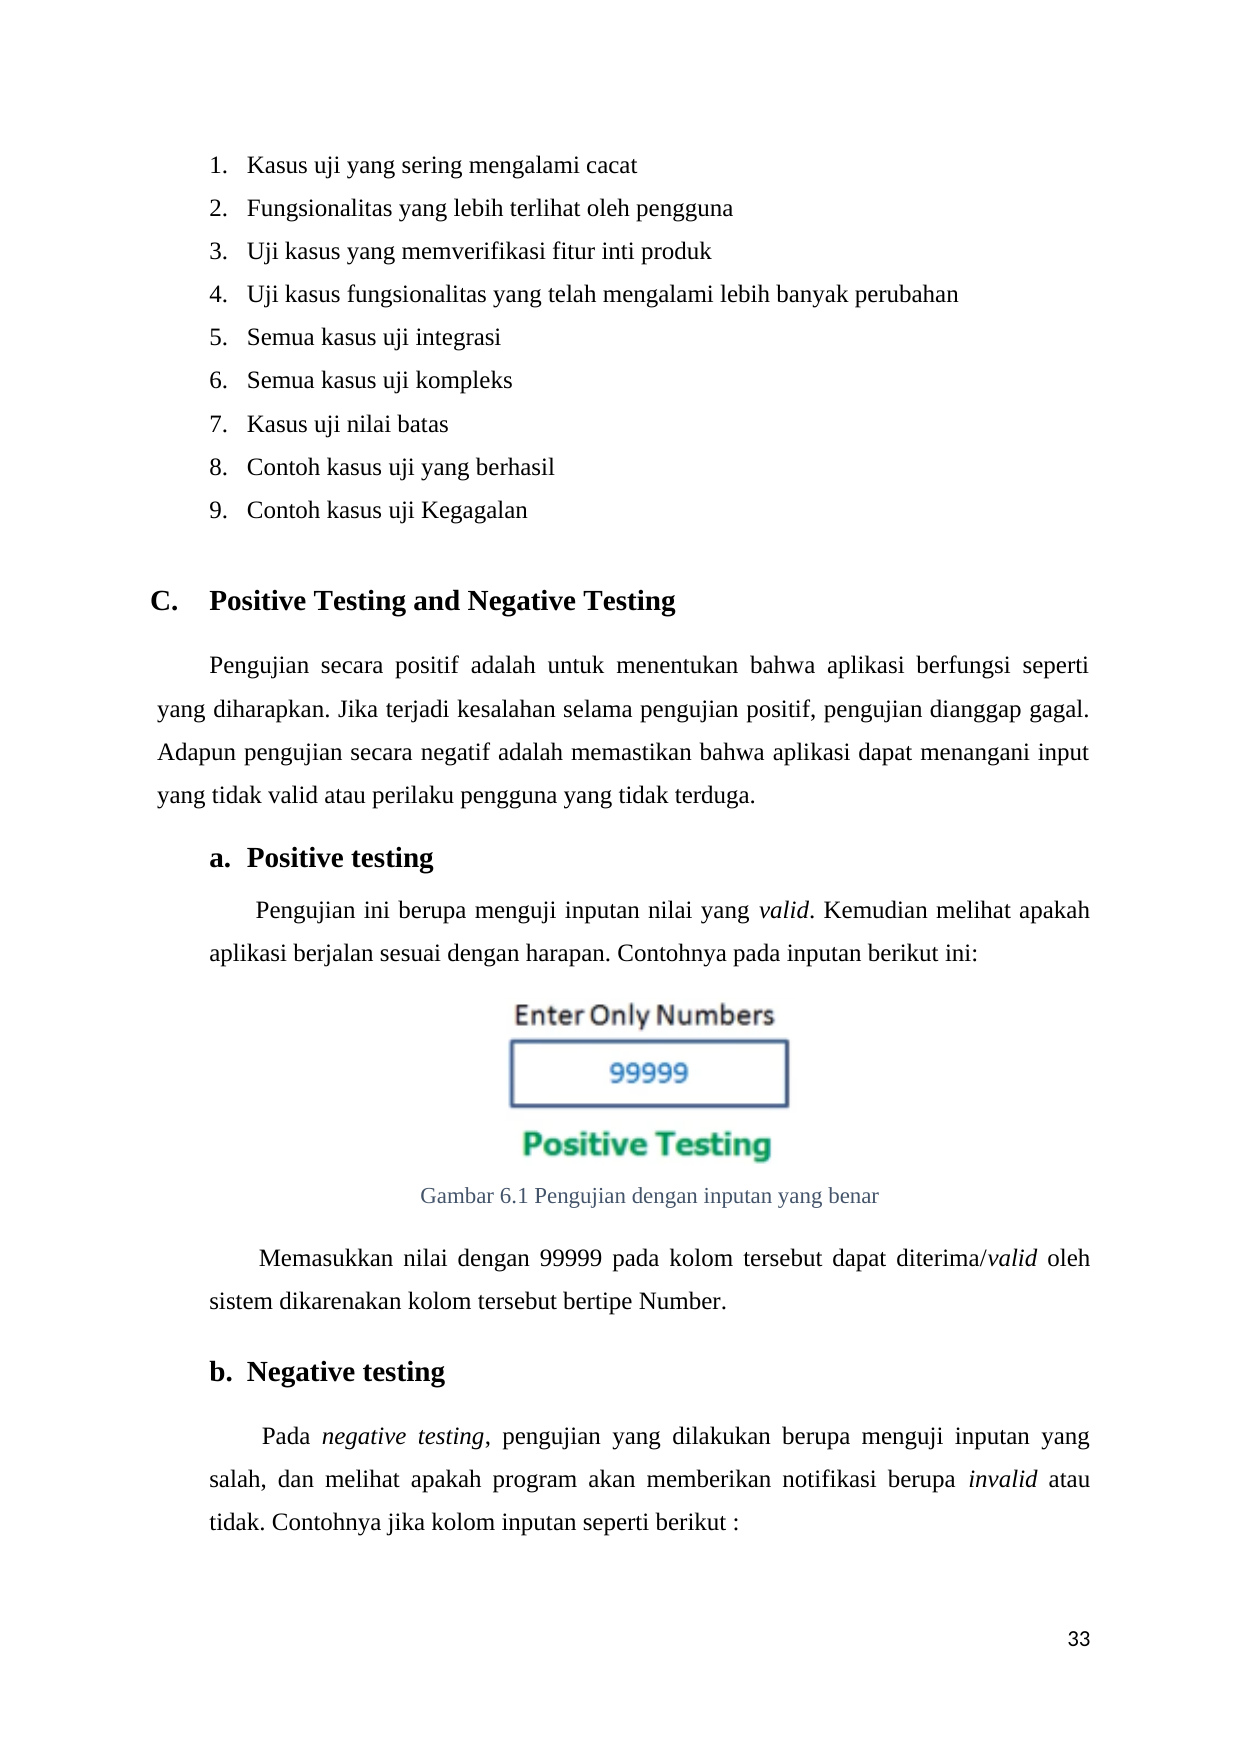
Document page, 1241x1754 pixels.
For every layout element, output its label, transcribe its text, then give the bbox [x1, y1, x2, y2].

list Semua kasus uji kompleks [209, 366, 1090, 394]
list Positive Testing and Negative Testing [150, 583, 1090, 617]
list Kasus uji yang sering mengalami cacat [209, 150, 1090, 179]
list Contoh kasus uji Kegagalan [209, 495, 1090, 524]
text Pengujian ini berupa menguji inputan nilai yang valid. Kemudian melihat apakah aplikasi berjalan sesuai dengan harapan. Contohnya pada inputan berikut ini: [209, 895, 1090, 967]
list Uji kasus fungsionalitas yang telah mengalami lebih banyak perubahan [209, 279, 1090, 308]
list Semua kasus uji integrasi [209, 322, 1090, 351]
list Contoh kasus uji yang berhasil [209, 452, 1090, 481]
list Uji kasus yang memverifikasi fitur inti produk [209, 236, 1090, 265]
list Fungsionalitas yang lebih terlihat oleh pengguna [209, 193, 1090, 222]
picture [502, 997, 798, 1166]
text Pada negative testing, pengujian yang dilakukan berupa menguji inputan yang salah, dan melihat apakah program akan memberikan notifikasi berupa invalid atau tidak. Contohnya jika kolom inputan seperti berikut : [209, 1421, 1090, 1536]
list Kasus uji nilai batas [209, 409, 1090, 437]
text Pengujian secara positif adalah untuk menentukan bahwa aplikasi berfungsi seperti yang diharapkan. Jika terjadi kesalahan selama pengujian positif, pengujian dianggap gagal. Adapun pengujian secara negatif adalah memastikan bahwa aplikasi dapat menangani input yang tidak valid atau perilaku pengguna yang tidak terduga. [157, 651, 1090, 809]
text Memasukkan nilai dengan 99999 pada kolom tersebut dapat diterima/valid oleh sistem dikarenakan kolom tersebut bertipe Number. [209, 1243, 1090, 1315]
list Positive testing [209, 840, 1090, 873]
list Negative testing [209, 1354, 1090, 1388]
text Gambar 6.1 Pengujian dengan inputan yang benar [150, 1183, 1090, 1209]
